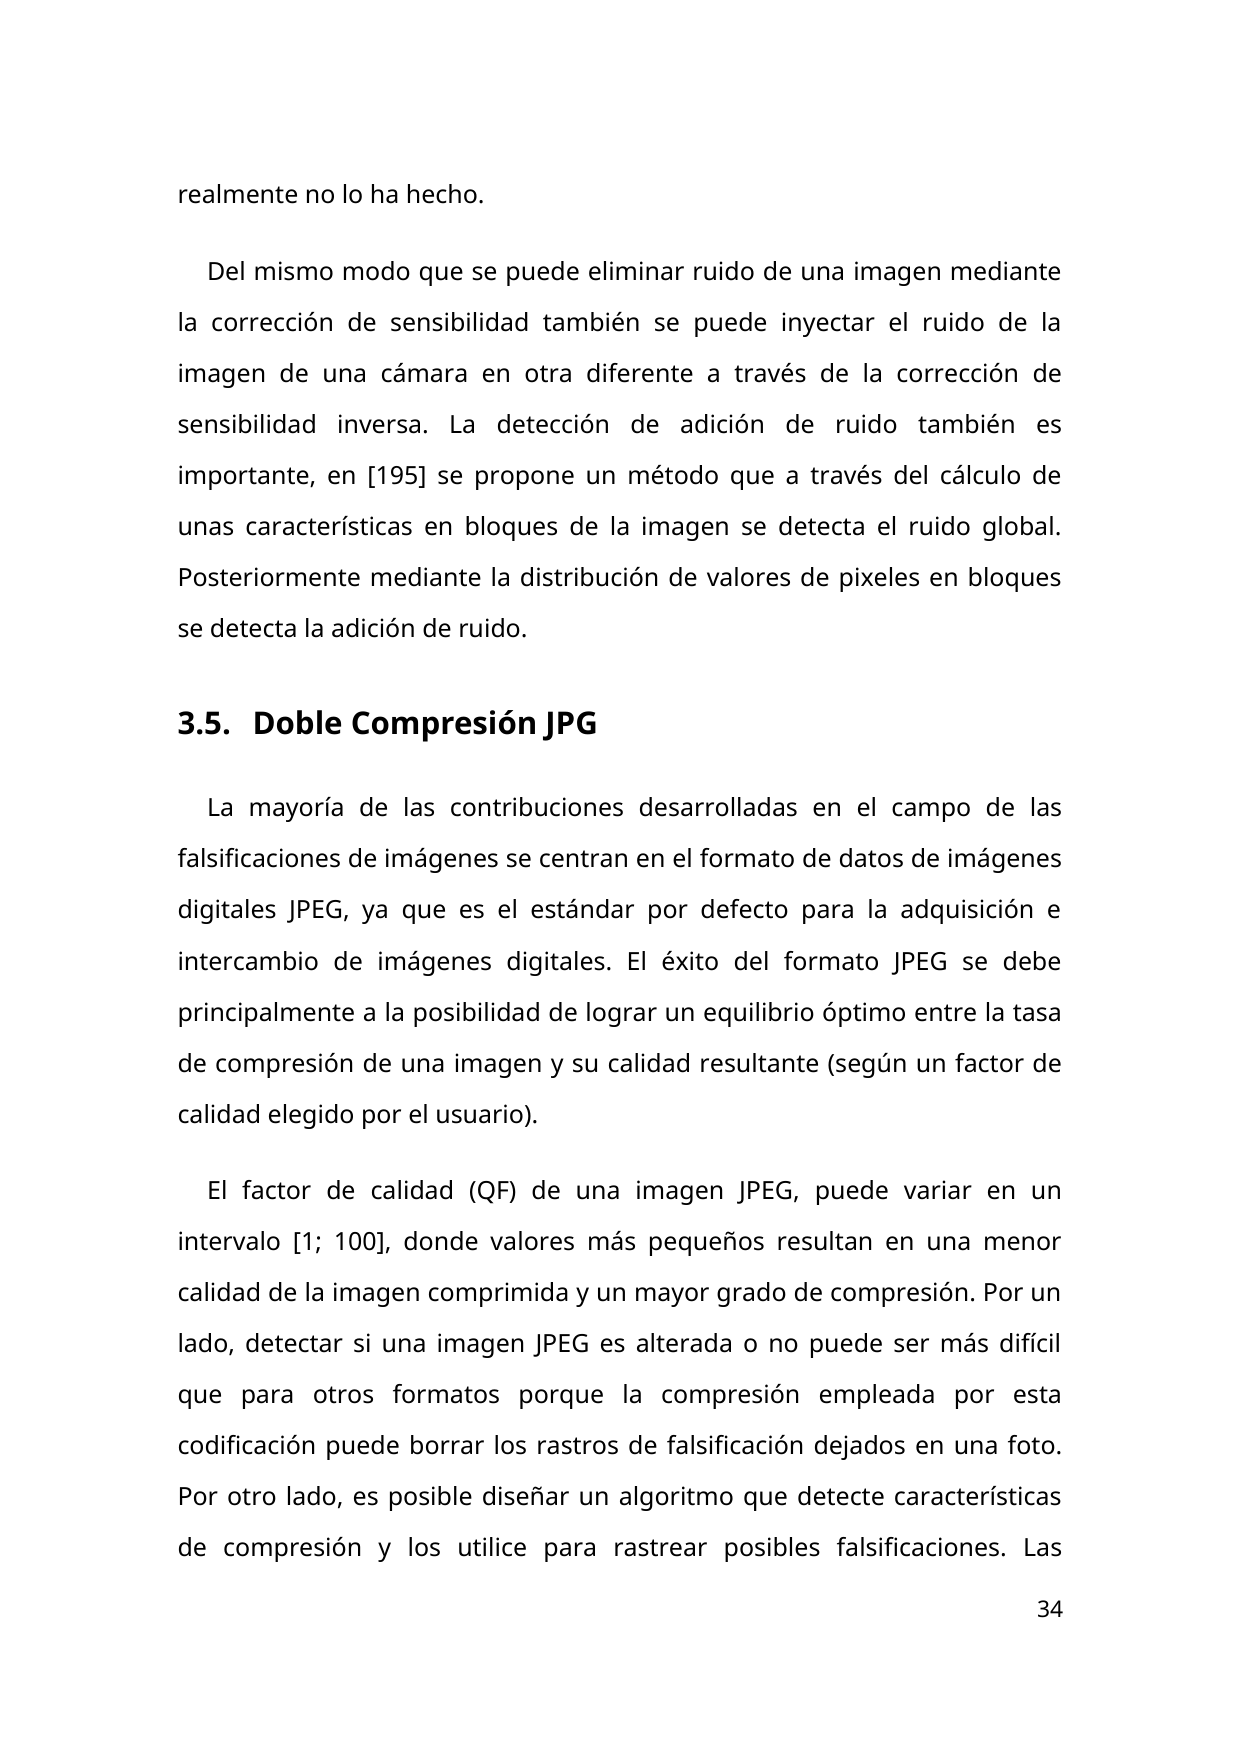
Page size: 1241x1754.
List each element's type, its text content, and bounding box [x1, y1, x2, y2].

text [177, 1172, 1063, 1564]
subtitle Doble Compresión JPG [177, 701, 1063, 744]
text La mayoría de las contribuciones desarrolladas en el campo de las falsificaciones de imágenes se centran en el formato de datos de imágenes digitales JPEG, ya que es el estándar por defecto para la adquisición e intercambio de imágenes digitales. El éxito del formato JPEG se debe principalmente a la posibilidad de lograr un equilibrio óptimo entre la tasa de compresión de una imagen y su calidad resultante (según un factor de calidad elegido por el usuario). [177, 790, 1063, 1130]
text Del mismo modo que se puede eliminar ruido de una imagen mediante la corrección de sensibilidad también se puede inyectar el ruido de la imagen de una cámara en otra diferente a través de la corrección de sensibilidad inversa. La detección de adición de ruido también es importante, en [195] se propone un método que a través del cálculo de unas características en bloques de la imagen se detecta el ruido global. Posteriormente mediante la distribución de valores de pixeles en bloques se detecta la adición de ruido. [177, 253, 1063, 644]
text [177, 177, 1063, 211]
